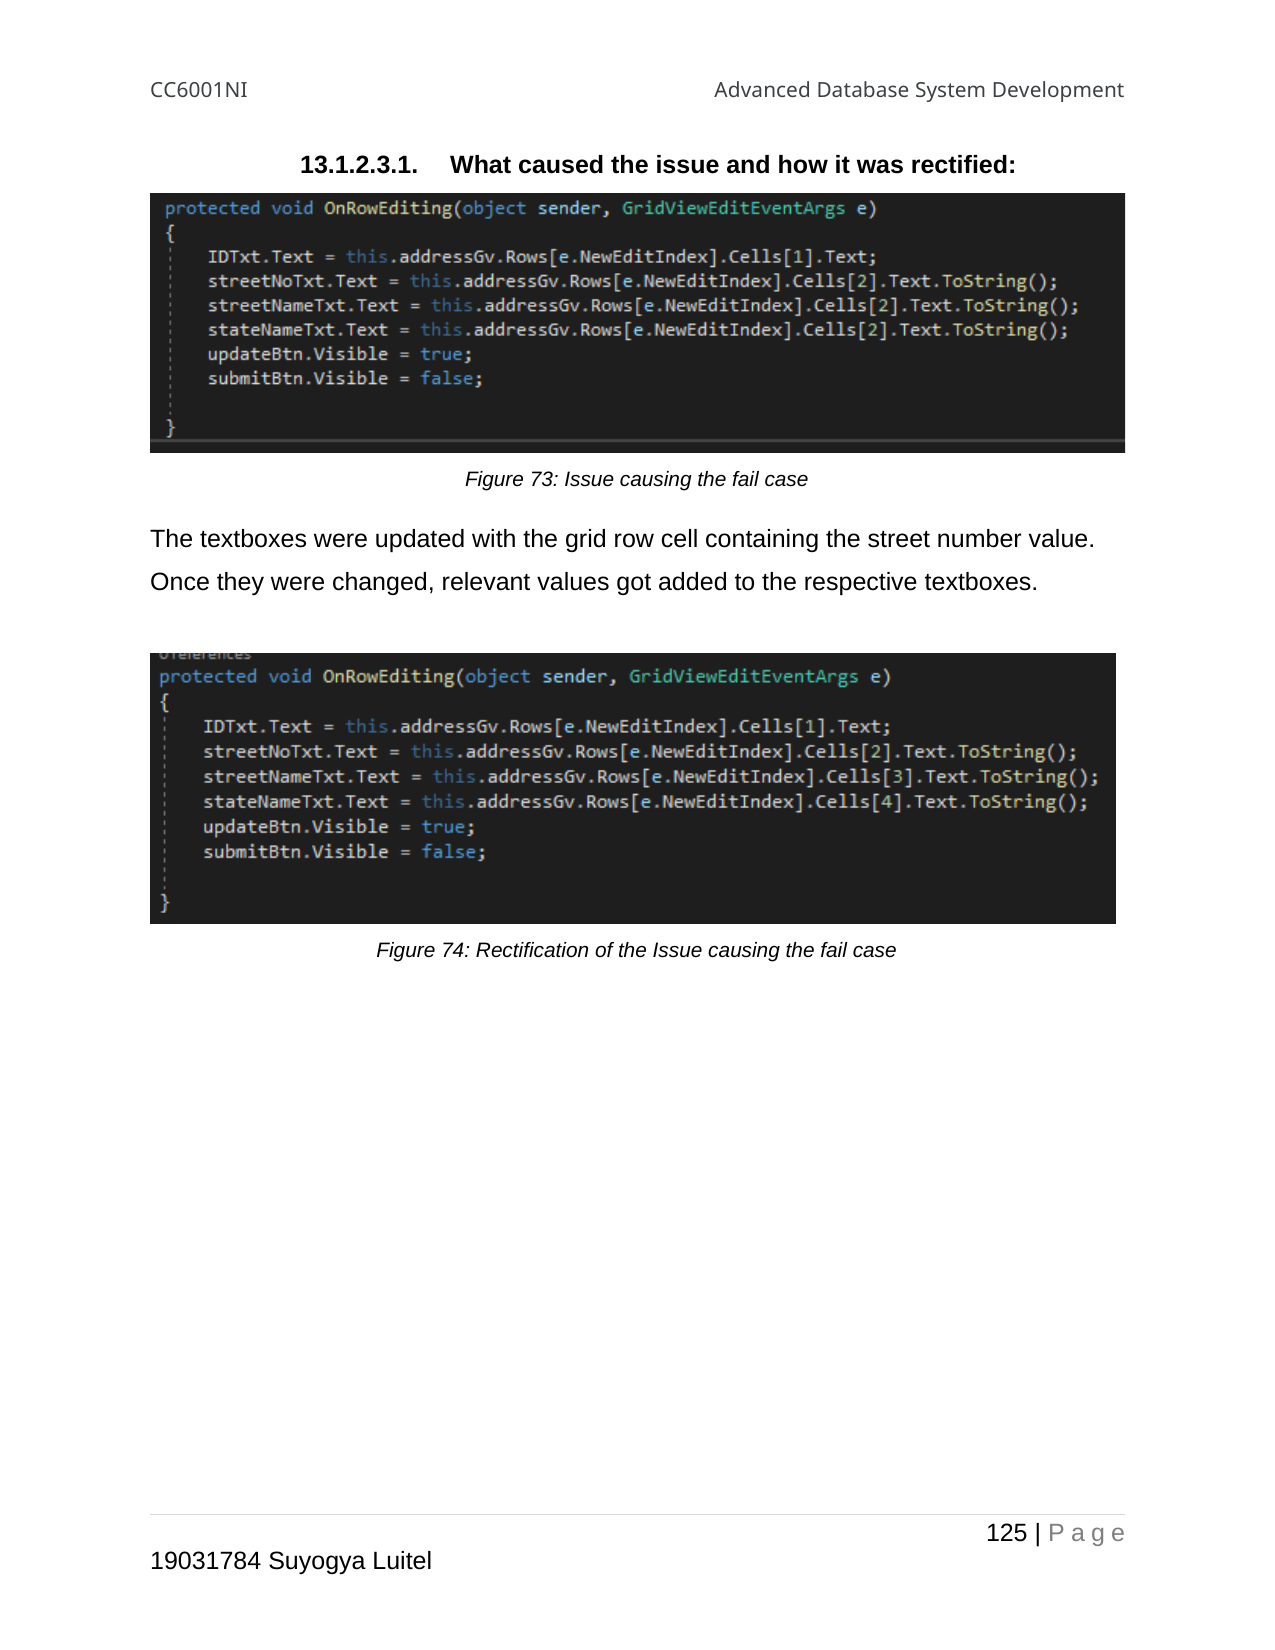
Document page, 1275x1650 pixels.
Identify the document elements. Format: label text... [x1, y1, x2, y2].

text Once they were changed, relevant values got added to the respective textboxes. [150, 567, 1125, 596]
text Figure 74: Rectification of the Issue causing the fail case [150, 938, 1125, 962]
subtitle What caused the issue and how it was rectified: [300, 150, 1125, 179]
text The textboxes were updated with the grid row cell containing the street number value. [150, 524, 1125, 553]
text Figure 73: Issue causing the fail case [150, 467, 1125, 491]
picture [150, 193, 1125, 453]
picture [150, 653, 1116, 924]
